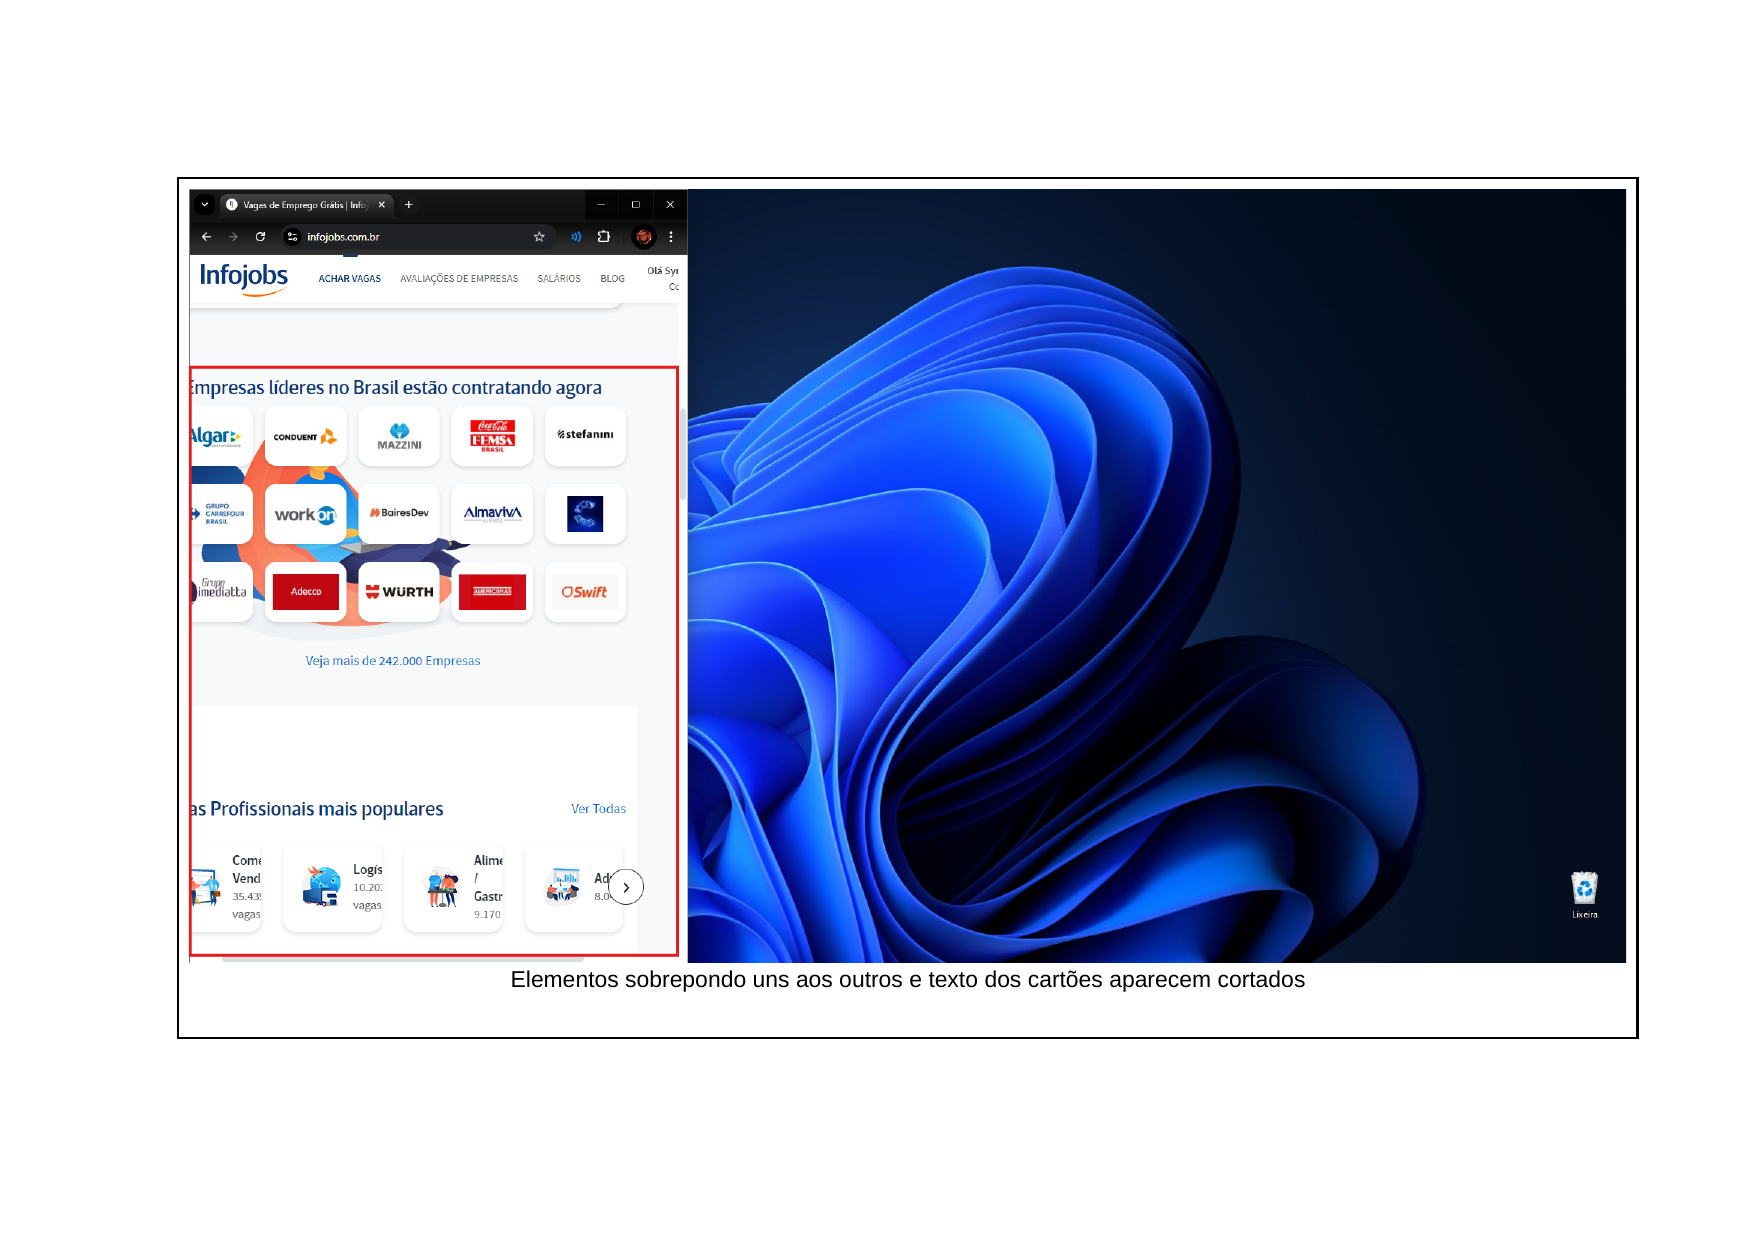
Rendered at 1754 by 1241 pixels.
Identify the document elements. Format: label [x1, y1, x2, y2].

table_cell [179, 179, 1636, 1037]
picture [188, 189, 1627, 963]
